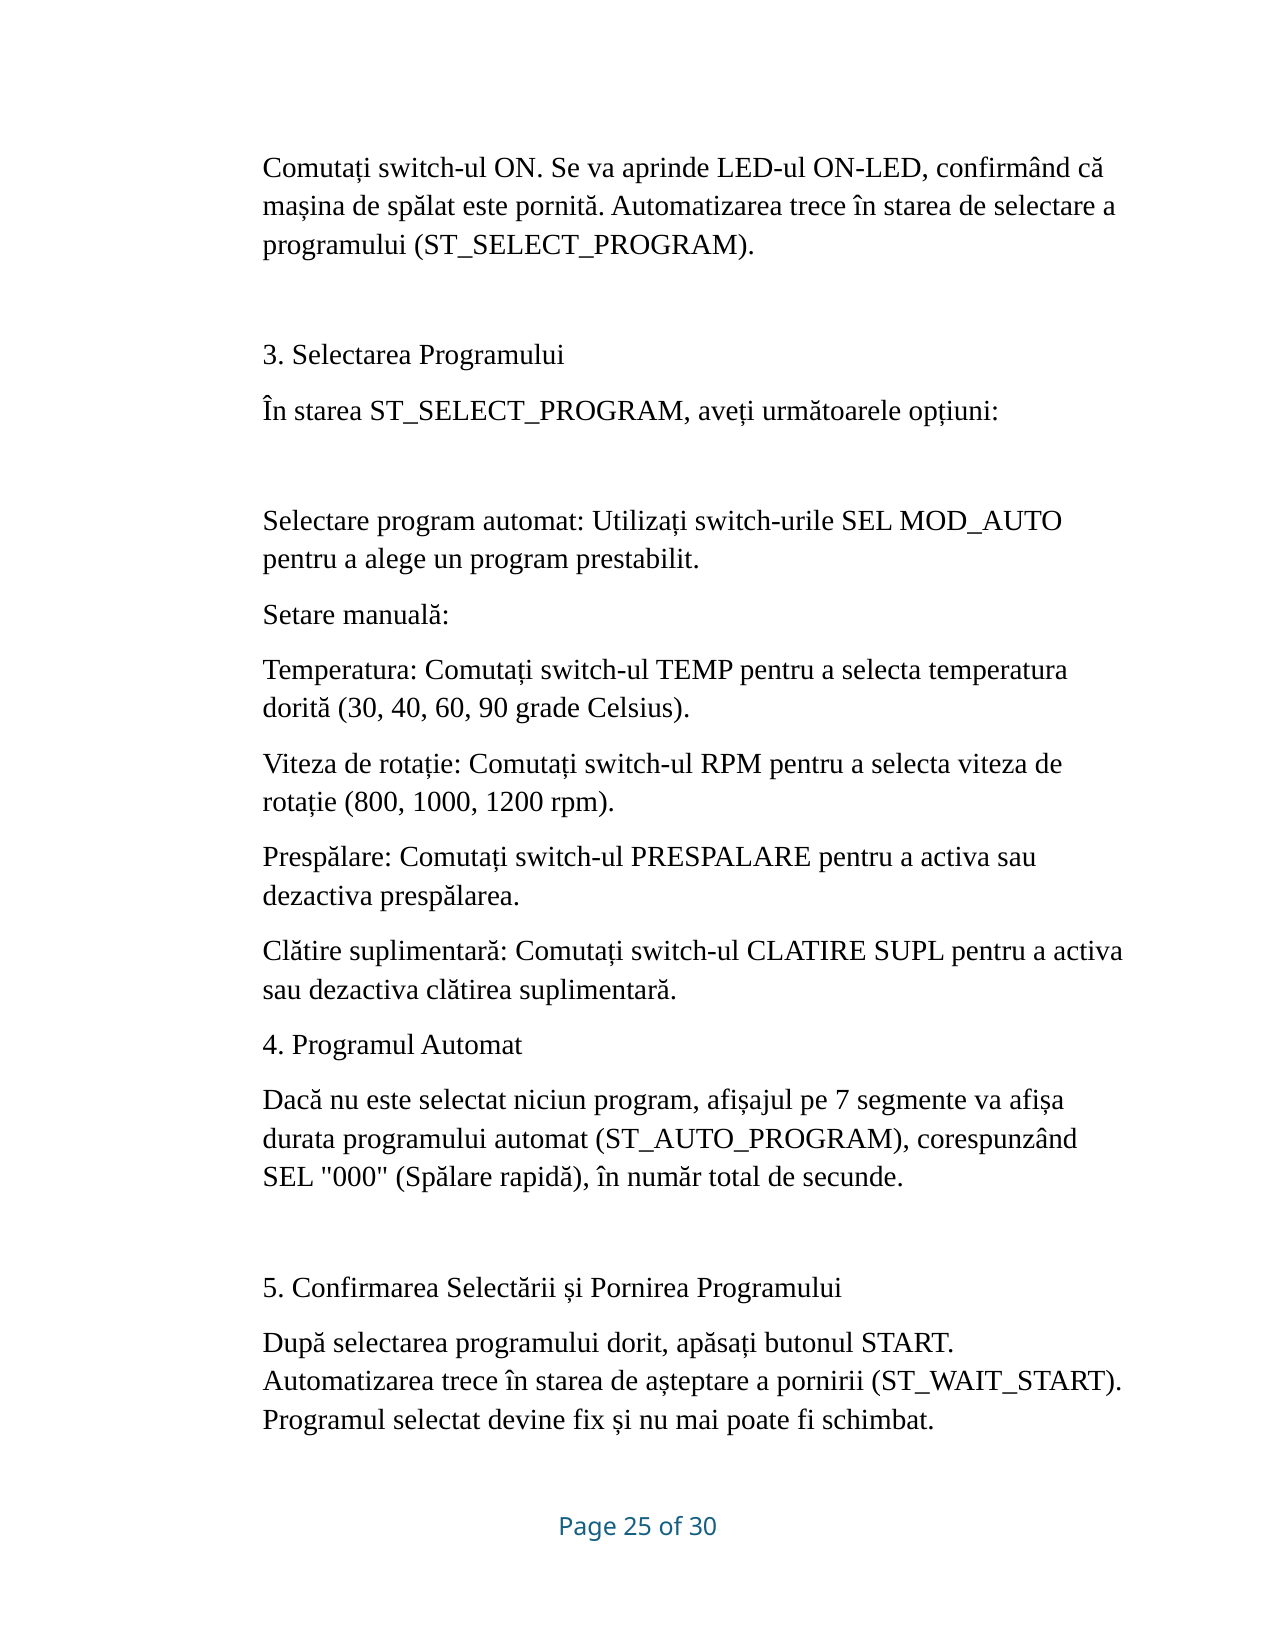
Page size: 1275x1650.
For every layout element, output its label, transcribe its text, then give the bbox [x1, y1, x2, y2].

text După selectarea programului dorit, apăsați butonul START. Automatizarea trece în starea de așteptare a pornirii (ST_WAIT_START). Programul selectat devine fix și nu mai poate fi schimbat. [262, 1325, 1125, 1436]
text Setare manuală: [262, 597, 1125, 630]
text În starea ST_SELECT_PROGRAM, aveți următoarele opțiuni: [262, 393, 1125, 426]
text Clătire suplimentară: Comutați switch-ul CLATIRE SUPL pentru a activa sau dezactiva clătirea suplimentară. [262, 933, 1125, 1005]
text Selectare program automat: Utilizați switch-urile SEL MOD_AUTO pentru a alege un program prestabilit. [262, 503, 1125, 575]
text Viteza de rotație: Comutați switch-ul RPM pentru a selecta viteza de rotație (800, 1000, 1200 rpm). [262, 746, 1125, 818]
text 5. Confirmarea Selectării și Pornirea Programului [262, 1270, 1125, 1303]
text 4. Programul Automat [262, 1027, 1125, 1061]
text 3. Selectarea Programului [262, 337, 1125, 371]
text Prespălare: Comutați switch-ul PRESPALARE pentru a activa sau dezactiva prespălarea. [262, 839, 1125, 912]
text Temperatura: Comutați switch-ul TEMP pentru a selecta temperatura dorită (30, 40, 60, 90 grade Celsius). [262, 652, 1125, 724]
text Dacă nu este selectat niciun program, afișajul pe 7 segmente va afișa durata programului automat (ST_AUTO_PROGRAM), corespunzând SEL "000" (Spălare rapidă), în număr total de secunde. [262, 1082, 1125, 1193]
text Comutați switch-ul ON. Se va aprinde LED-ul ON-LED, confirmând că mașina de spălat este pornită. Automatizarea trece în starea de selectare a programului (ST_SELECT_PROGRAM). [262, 150, 1125, 261]
